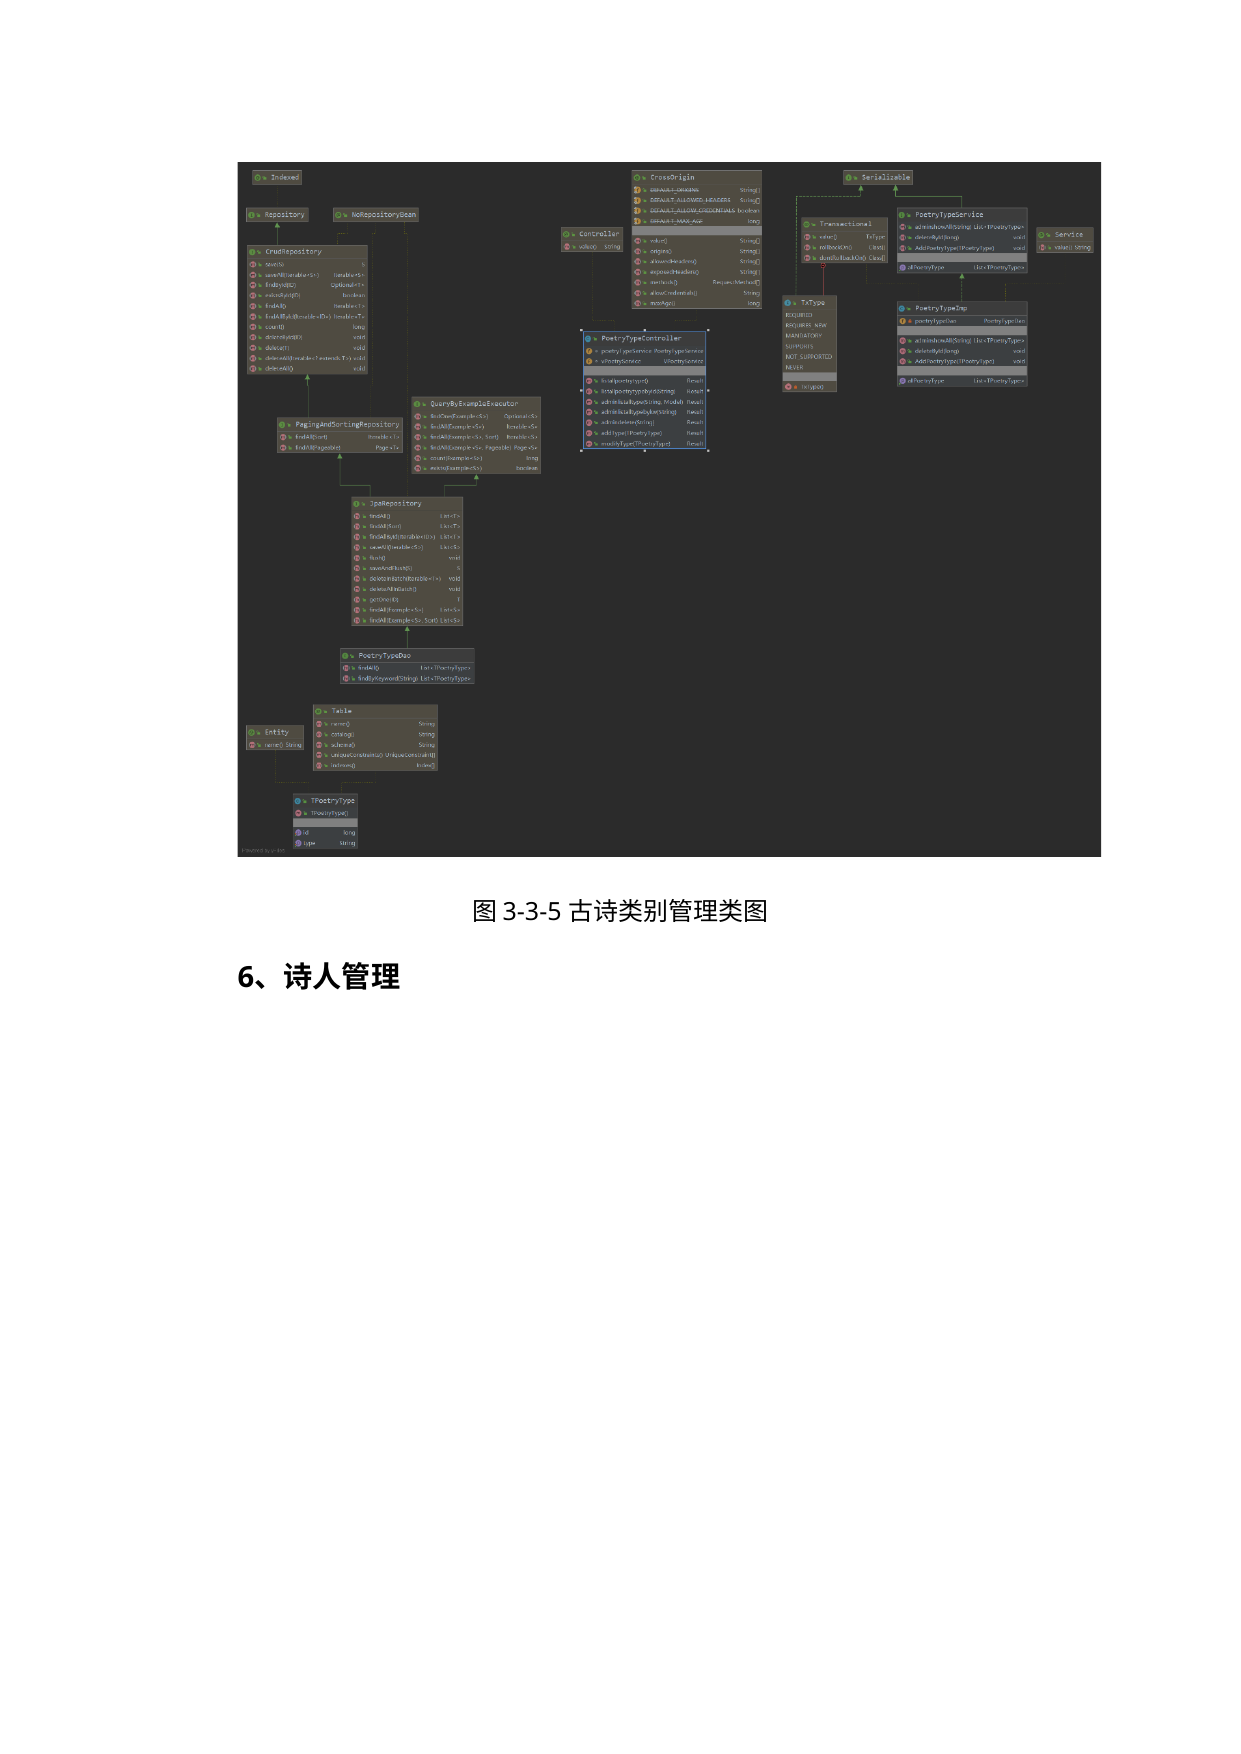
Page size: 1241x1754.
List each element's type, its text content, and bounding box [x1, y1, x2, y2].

text 6、诗人管理 [187, 942, 1053, 1007]
picture [237, 162, 1102, 857]
text 图3-3-5 古诗类别管理类图 [187, 877, 1053, 942]
